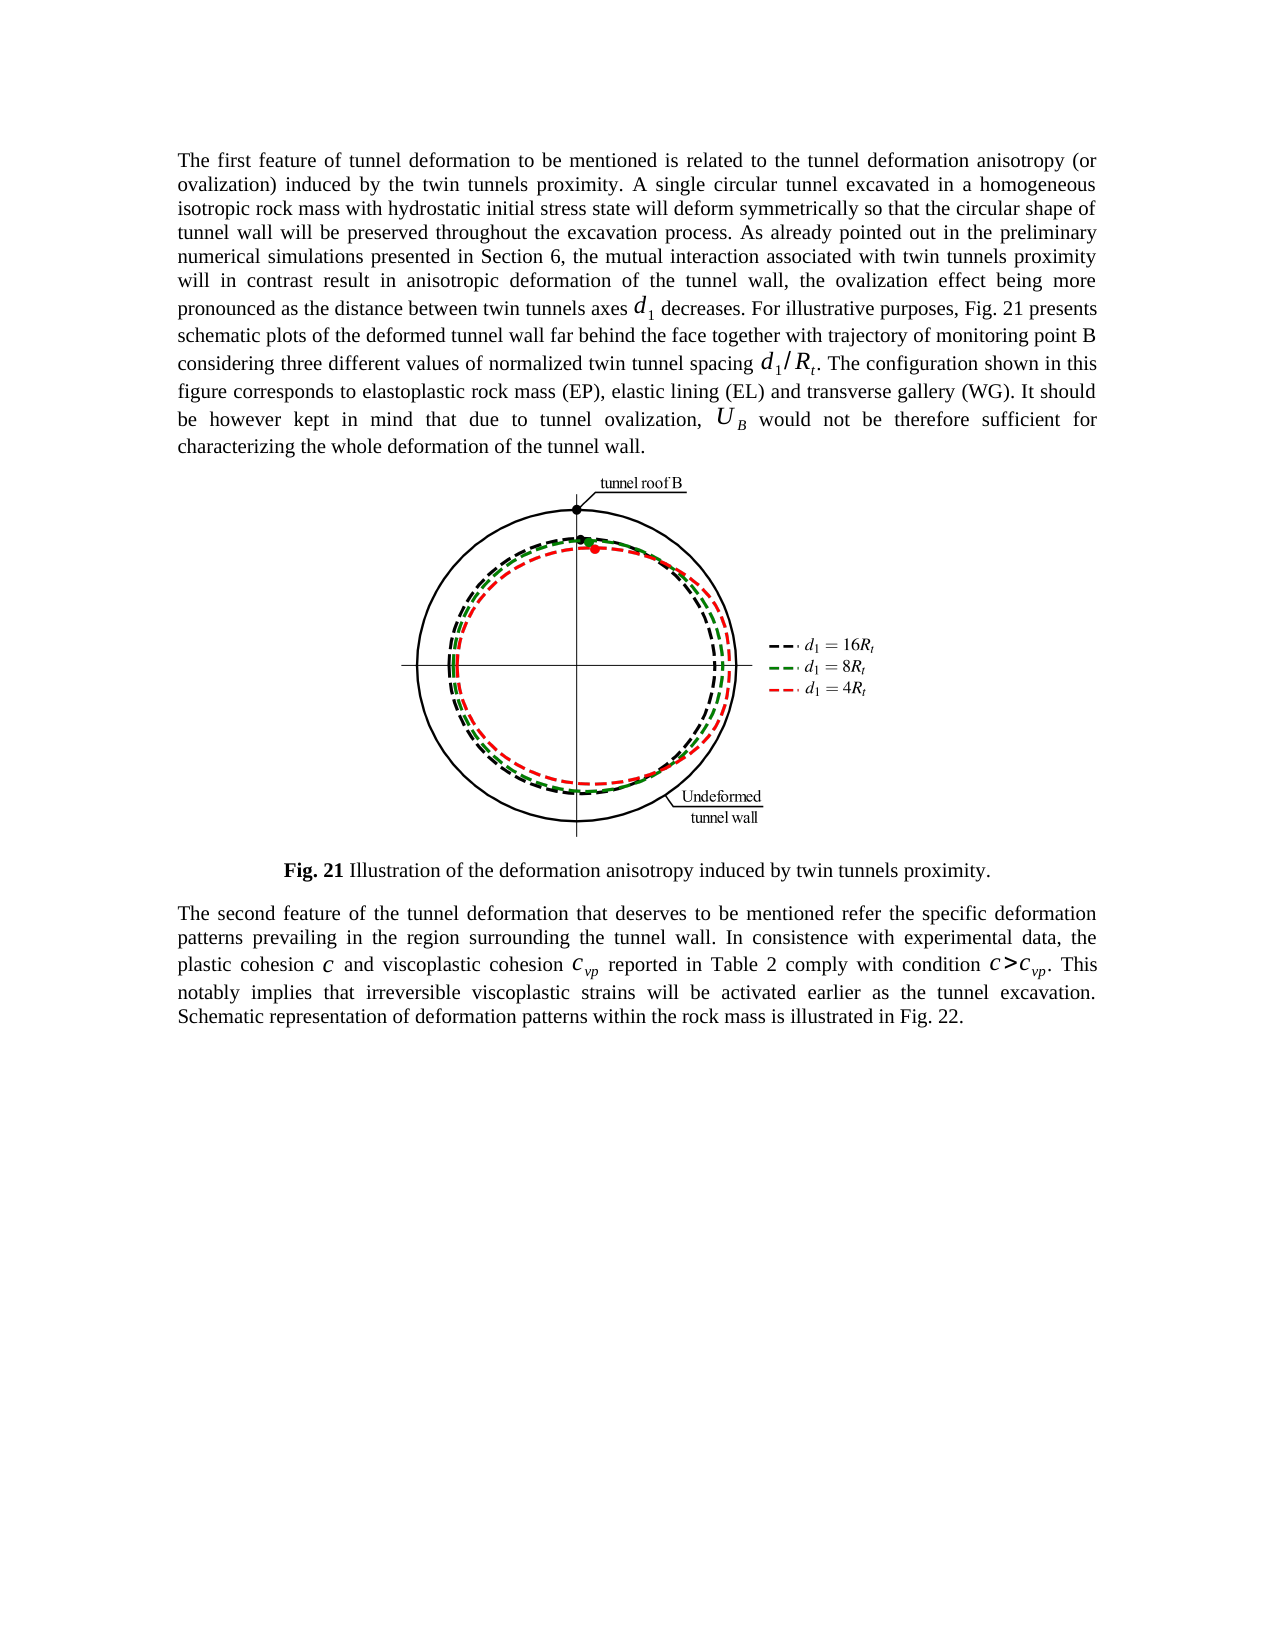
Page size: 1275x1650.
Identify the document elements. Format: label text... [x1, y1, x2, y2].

text The first feature of tunnel deformation to be mentioned is related to the tunnel deformation anisotropy (or ovalization) induced by the twin tunnels proximity. A single circular tunnel excavated in a homogeneous isotropic rock mass with hydrostatic initial stress state will deform symmetrically so that the circular shape of tunnel wall will be preserved throughout the excavation process. As already pointed out in the preliminary numerical simulations presented in Section 6, the mutual interaction associated with twin tunnels proximity will in contrast result in anisotropic deformation of the tunnel wall, the ovalization effect being more pronounced as the distance between twin tunnels axes decreases. For illustrative purposes, Fig. 21 presents schematic plots of the deformed tunnel wall far behind the face together with trajectory of monitoring point B considering three different values of normalized twin tunnel spacing . The configuration shown in this figure corresponds to elastoplastic rock mass (EP), elastic lining (EL) and transverse gallery (WG). It should be however kept in mind that due to tunnel ovalization, would not be therefore sufficient for characterizing the whole deformation of the tunnel wall. [177, 148, 1098, 458]
picture [401, 477, 874, 837]
text The second feature of the tunnel deformation that deserves to be mentioned refer the specific deformation patterns prevailing in the region surrounding the tunnel wall. In consistence with experimental data, the plastic cohesion and viscoplastic cohesion reported in Table 2 comply with condition . This notably implies that irreversible viscoplastic strains will be activated earlier as the tunnel excavation. Schematic representation of deformation patterns within the rock mass is illustrated in Fig. 22. [177, 901, 1098, 1028]
text Fig. 21 Illustration of the deformation anisotropy induced by twin tunnels proximity. [177, 858, 1098, 882]
